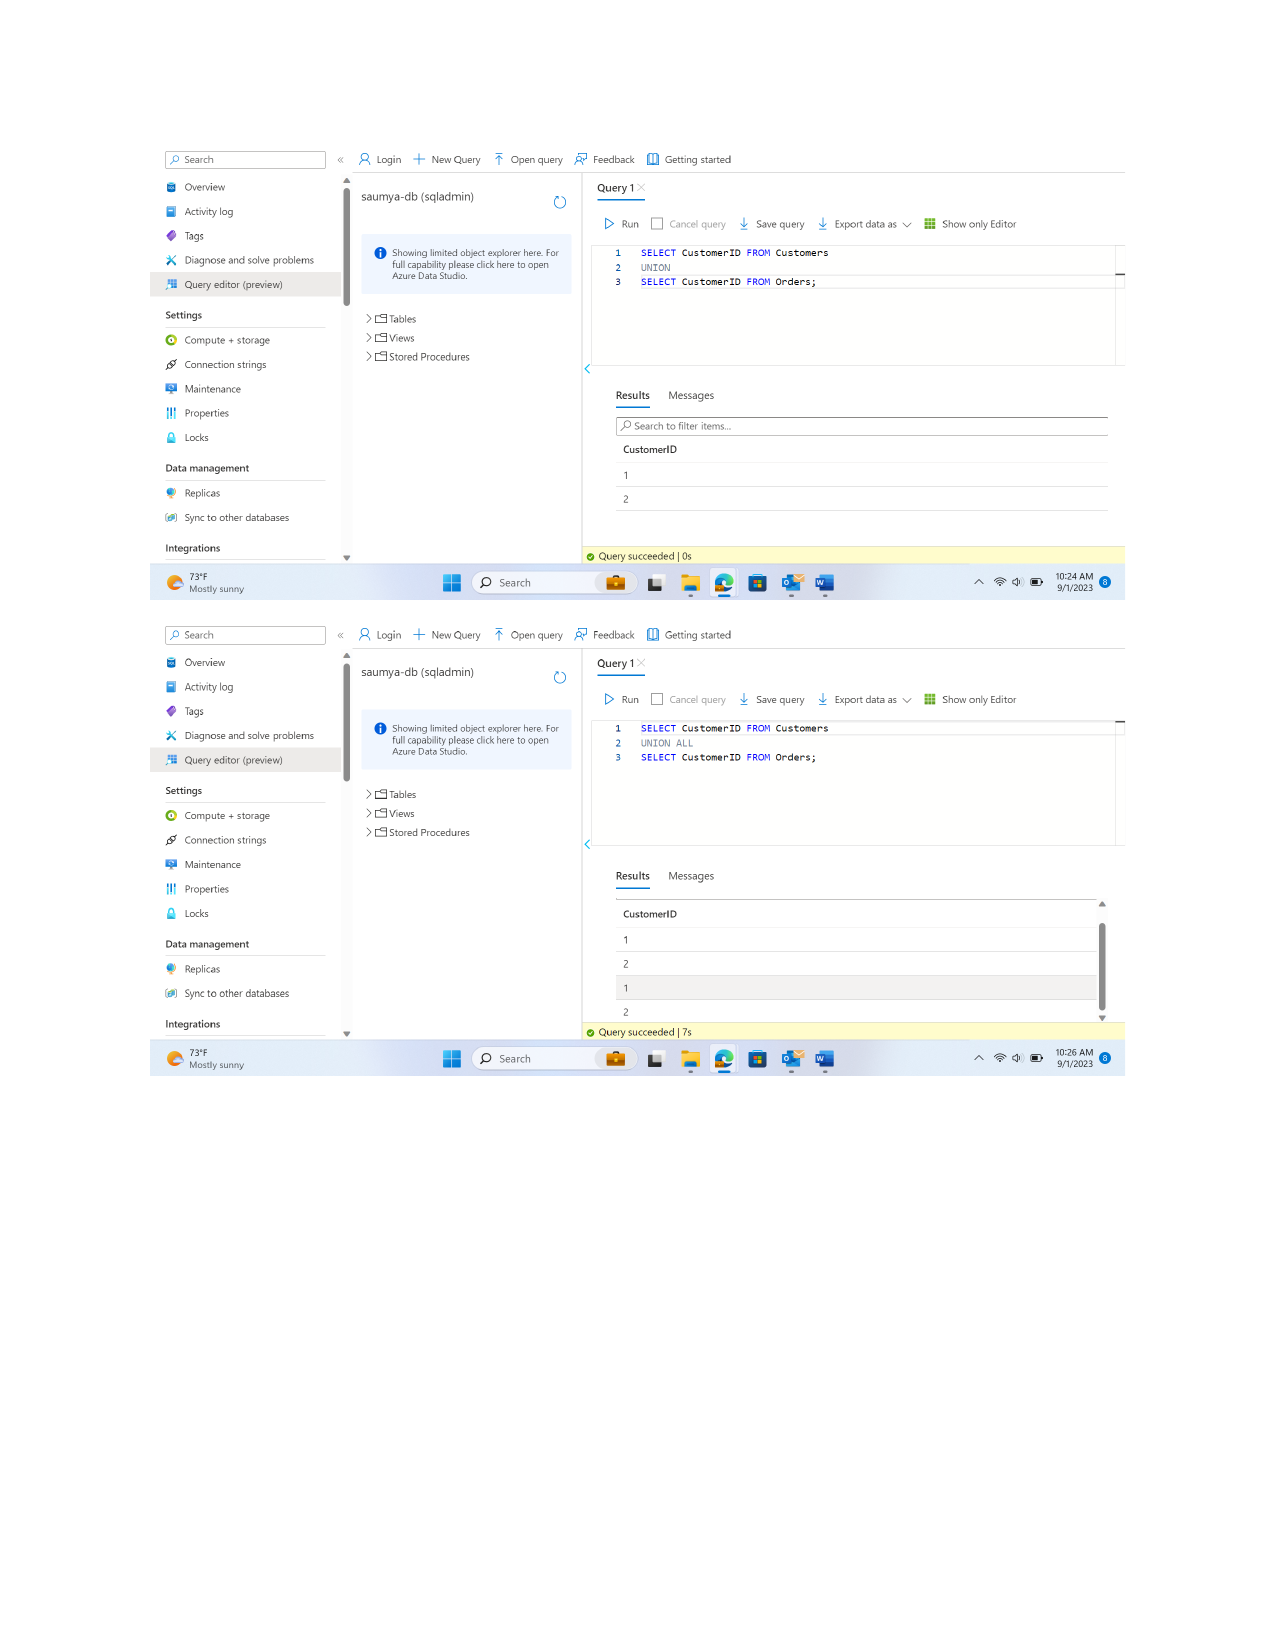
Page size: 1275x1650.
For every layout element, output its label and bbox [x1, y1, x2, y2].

picture [150, 618, 1125, 1076]
picture [150, 150, 1125, 600]
